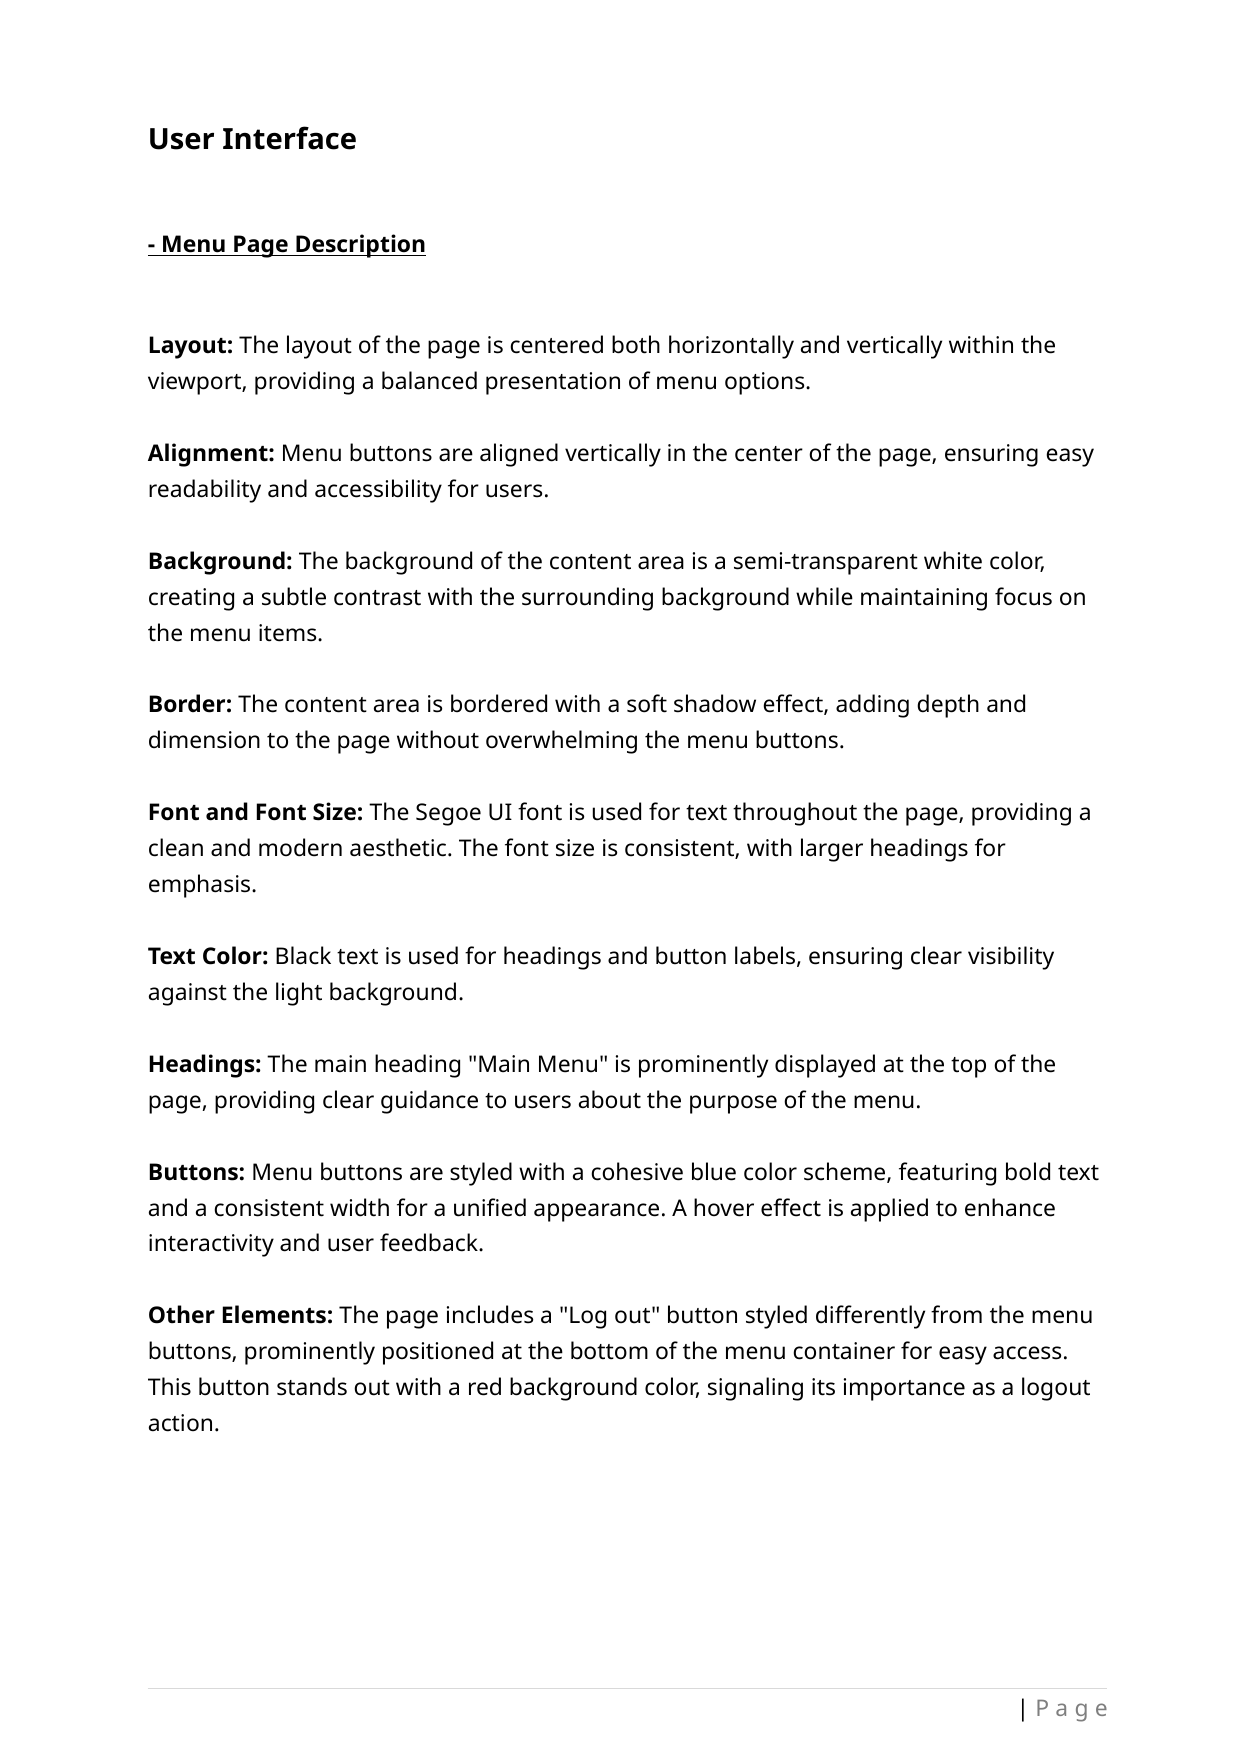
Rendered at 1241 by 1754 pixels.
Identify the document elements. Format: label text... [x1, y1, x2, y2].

text - Menu Page Description [148, 228, 1107, 259]
text Layout: The layout of the page is centered both horizontally and vertically within the viewport, providing a balanced presentation of menu options. Alignment: Menu buttons are aligned vertically in the center of the page, ensuring easy readability and accessibility for users. Background: The background of the content area is a semi-transparent white color, creating a subtle contrast with the surrounding background while maintaining focus on the menu items. Border: The content area is bordered with a soft shadow effect, adding depth and dimension to the page without overwhelming the menu buttons. Font and Font Size: The Segoe UI font is used for text throughout the page, providing a clean and modern aesthetic. The font size is consistent, with larger headings for emphasis. Text Color: Black text is used for headings and button labels, ensuring clear visibility against the light background. Headings: The main heading "Main Menu" is prominently displayed at the top of the page, providing clear guidance to users about the purpose of the menu. Buttons: Menu buttons are styled with a cohesive blue color scheme, featuring bold text and a consistent width for a unified appearance. A hover effect is applied to enhance interactivity and user feedback. Other Elements: The page includes a "Log out" button styled differently from the menu buttons, prominently positioned at the bottom of the menu container for easy access. This button stands out with a red background color, signaling its importance as a logout action. [148, 329, 1107, 1438]
text User Interface [148, 118, 1107, 158]
